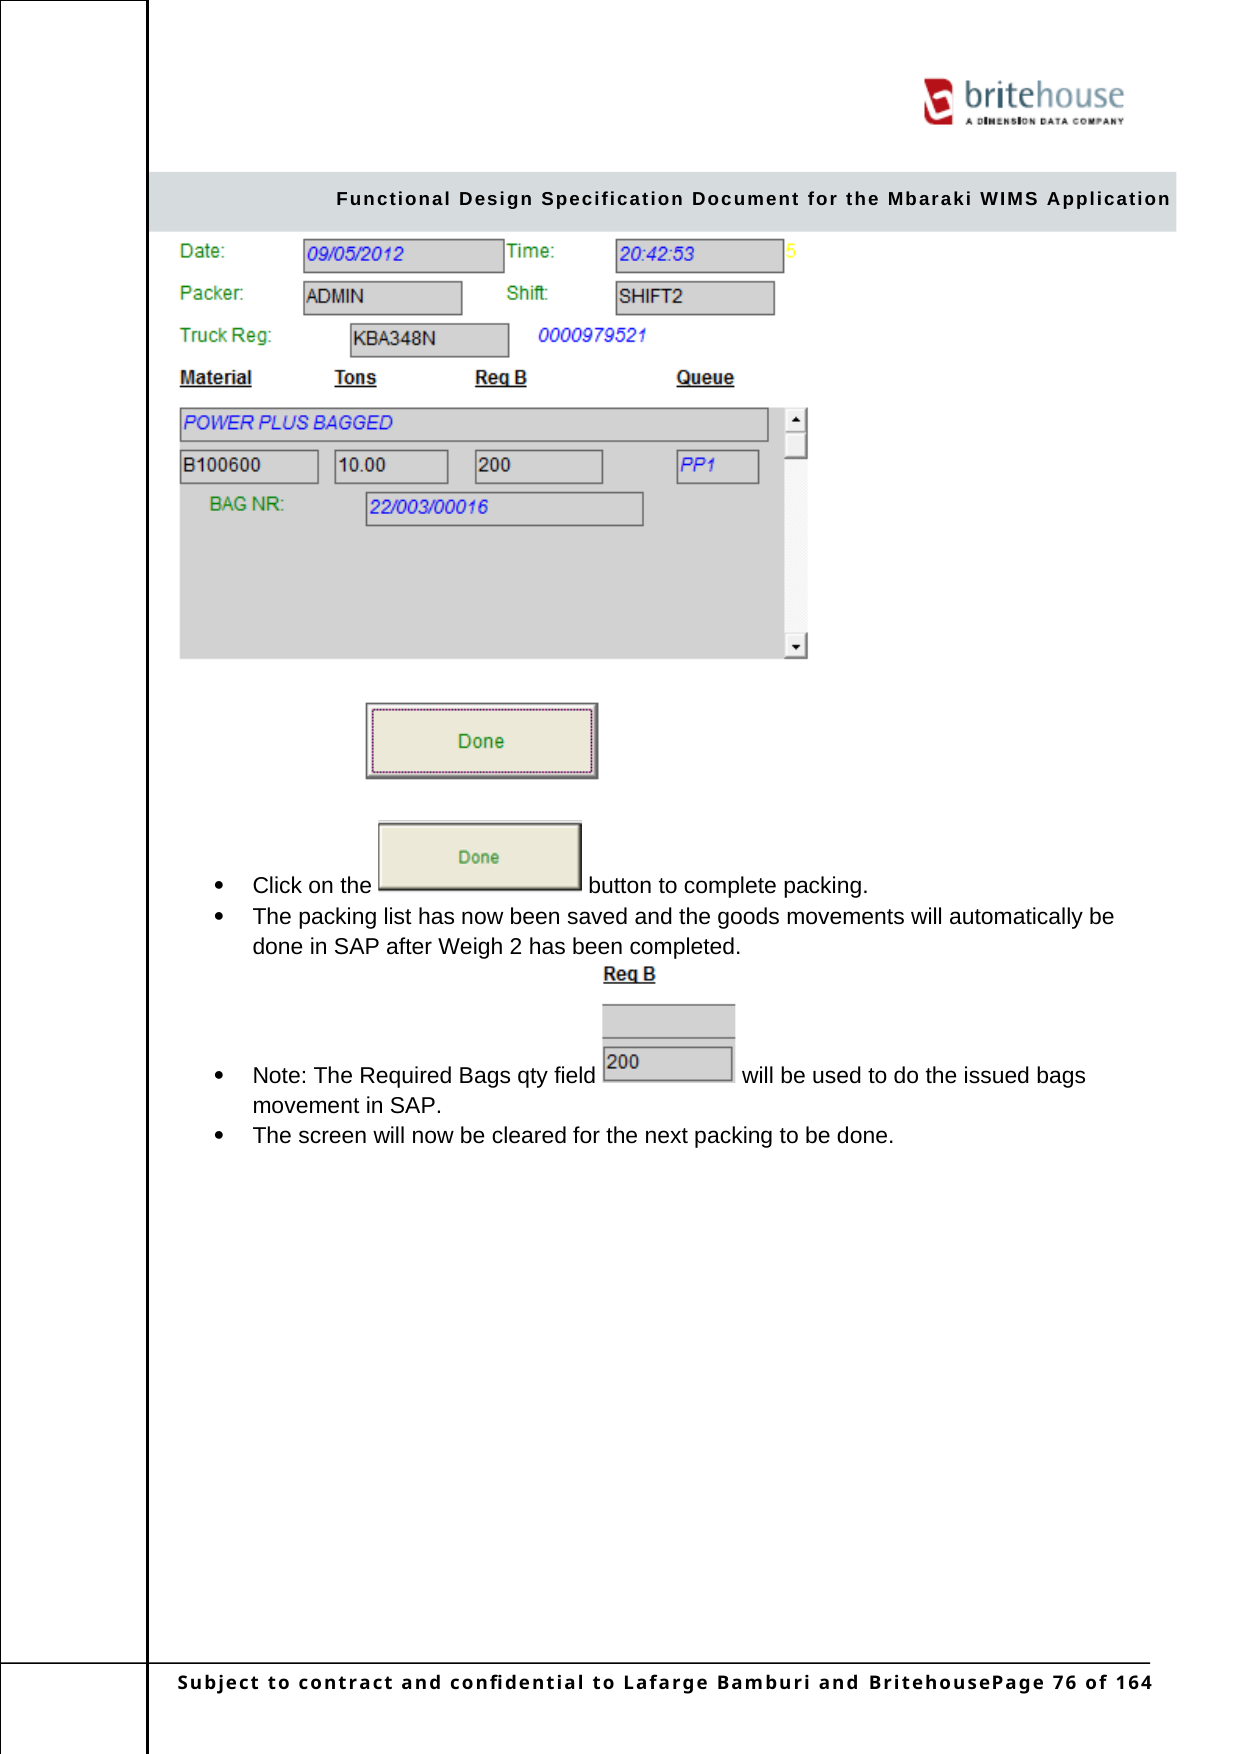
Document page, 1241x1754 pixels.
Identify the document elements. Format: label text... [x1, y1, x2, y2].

list The screen will now be cleared for the next packing to be done. [215, 1122, 1152, 1148]
list Click on the button to complete packing. [215, 821, 1152, 899]
list The packing list has now been saved and the goods movements will automatically be done in SAP after Weigh 2 has been completed. [215, 903, 1152, 959]
picture [378, 820, 582, 894]
picture [602, 963, 736, 1083]
picture [908, 58, 1144, 140]
list Note: The Required Bags qty field will be used to do the issued bags movement in SAP. [215, 963, 1152, 1118]
picture [177, 236, 819, 792]
